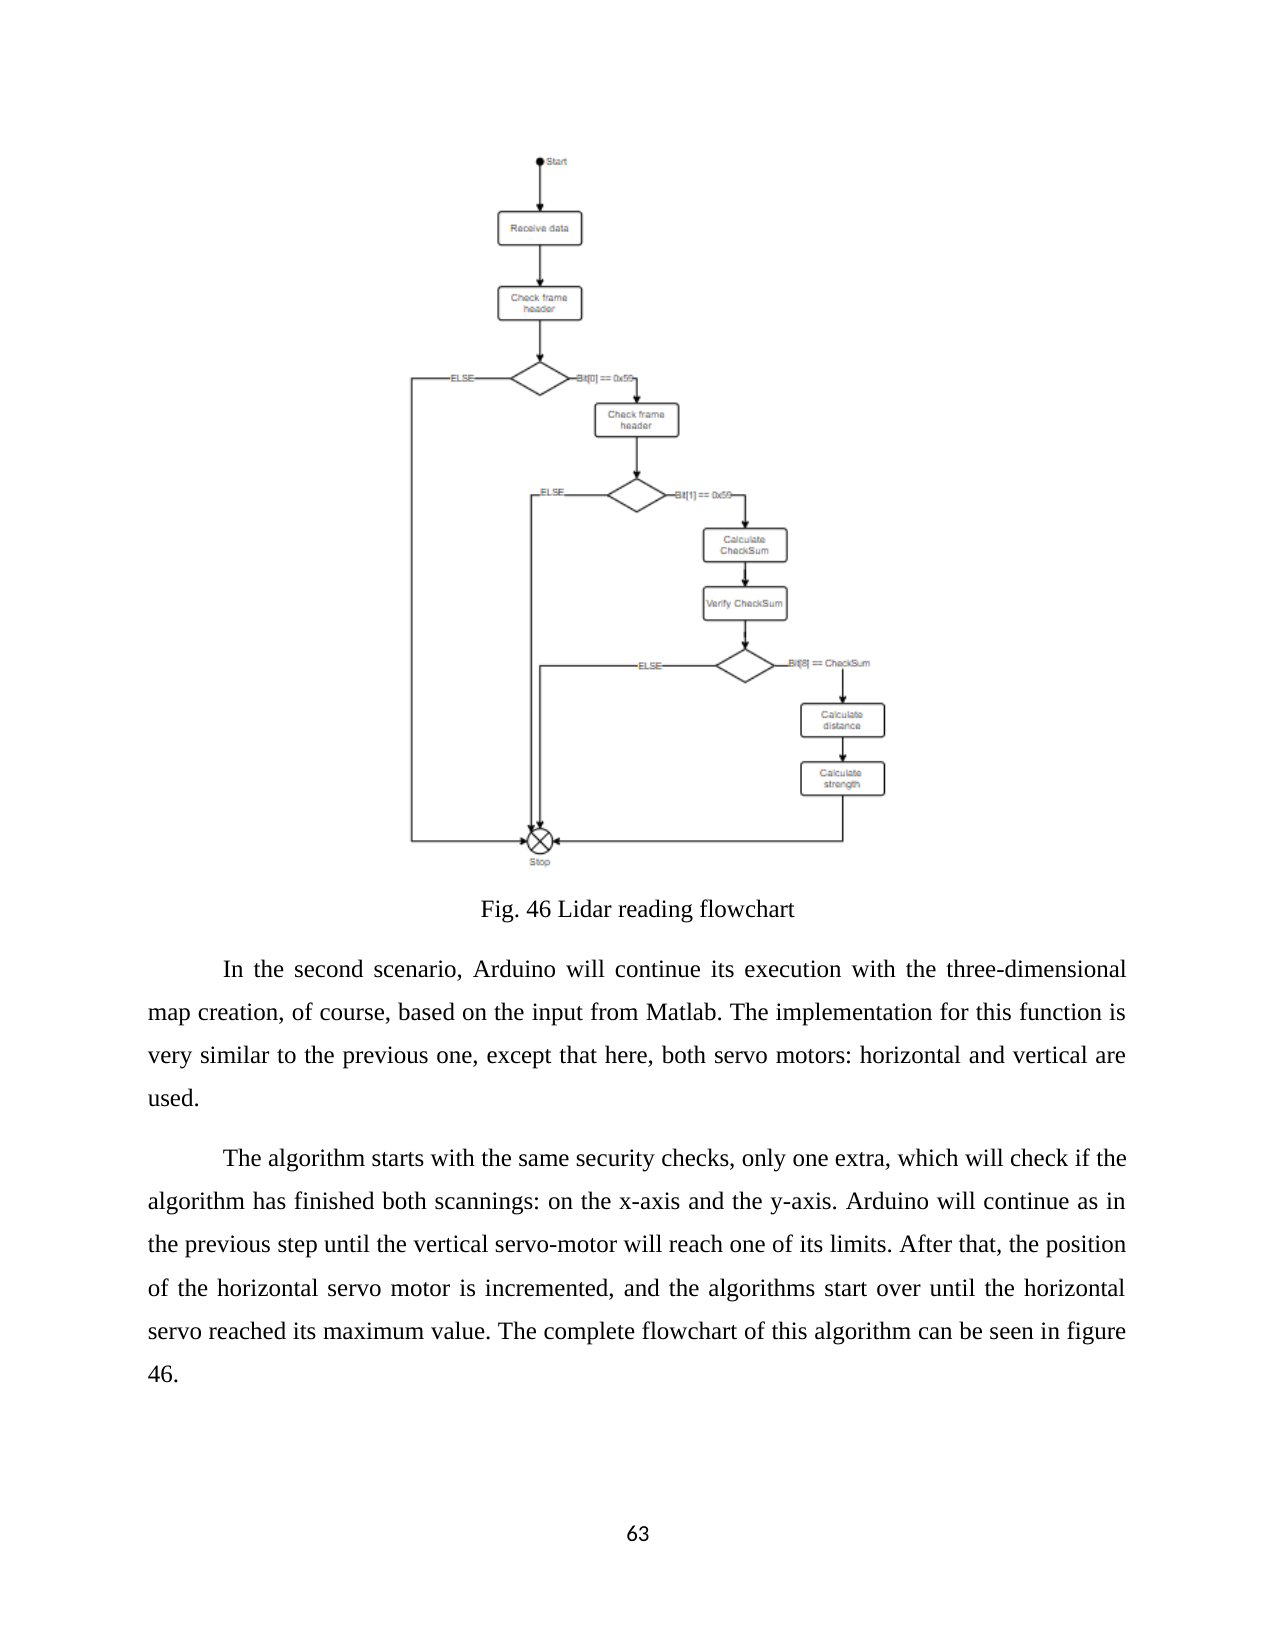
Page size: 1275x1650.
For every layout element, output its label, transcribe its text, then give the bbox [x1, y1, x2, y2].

text In the second scenario, Arduino will continue its execution with the three-dimensional map creation, of course, based on the input from Matlab. The implementation for this function is very similar to the previous one, except that here, both servo motors: horizontal and vertical are used. [148, 954, 1127, 1112]
text The algorithm starts with the same security checks, only one extra, which will check if the algorithm has finished both scannings: on the x-axis and the y-axis. Arduino will continue as in the previous step until the vertical servo-motor will reach one of its limits. After that, the position of the horizontal servo motor is incremented, and the algorithms start over until the horizontal servo reached its maximum value. The complete flowchart of this algorithm can be seen in figure 46. [148, 1143, 1127, 1388]
text Fig. 46 Lidar reading flowchart [148, 894, 1127, 923]
picture [385, 147, 902, 878]
